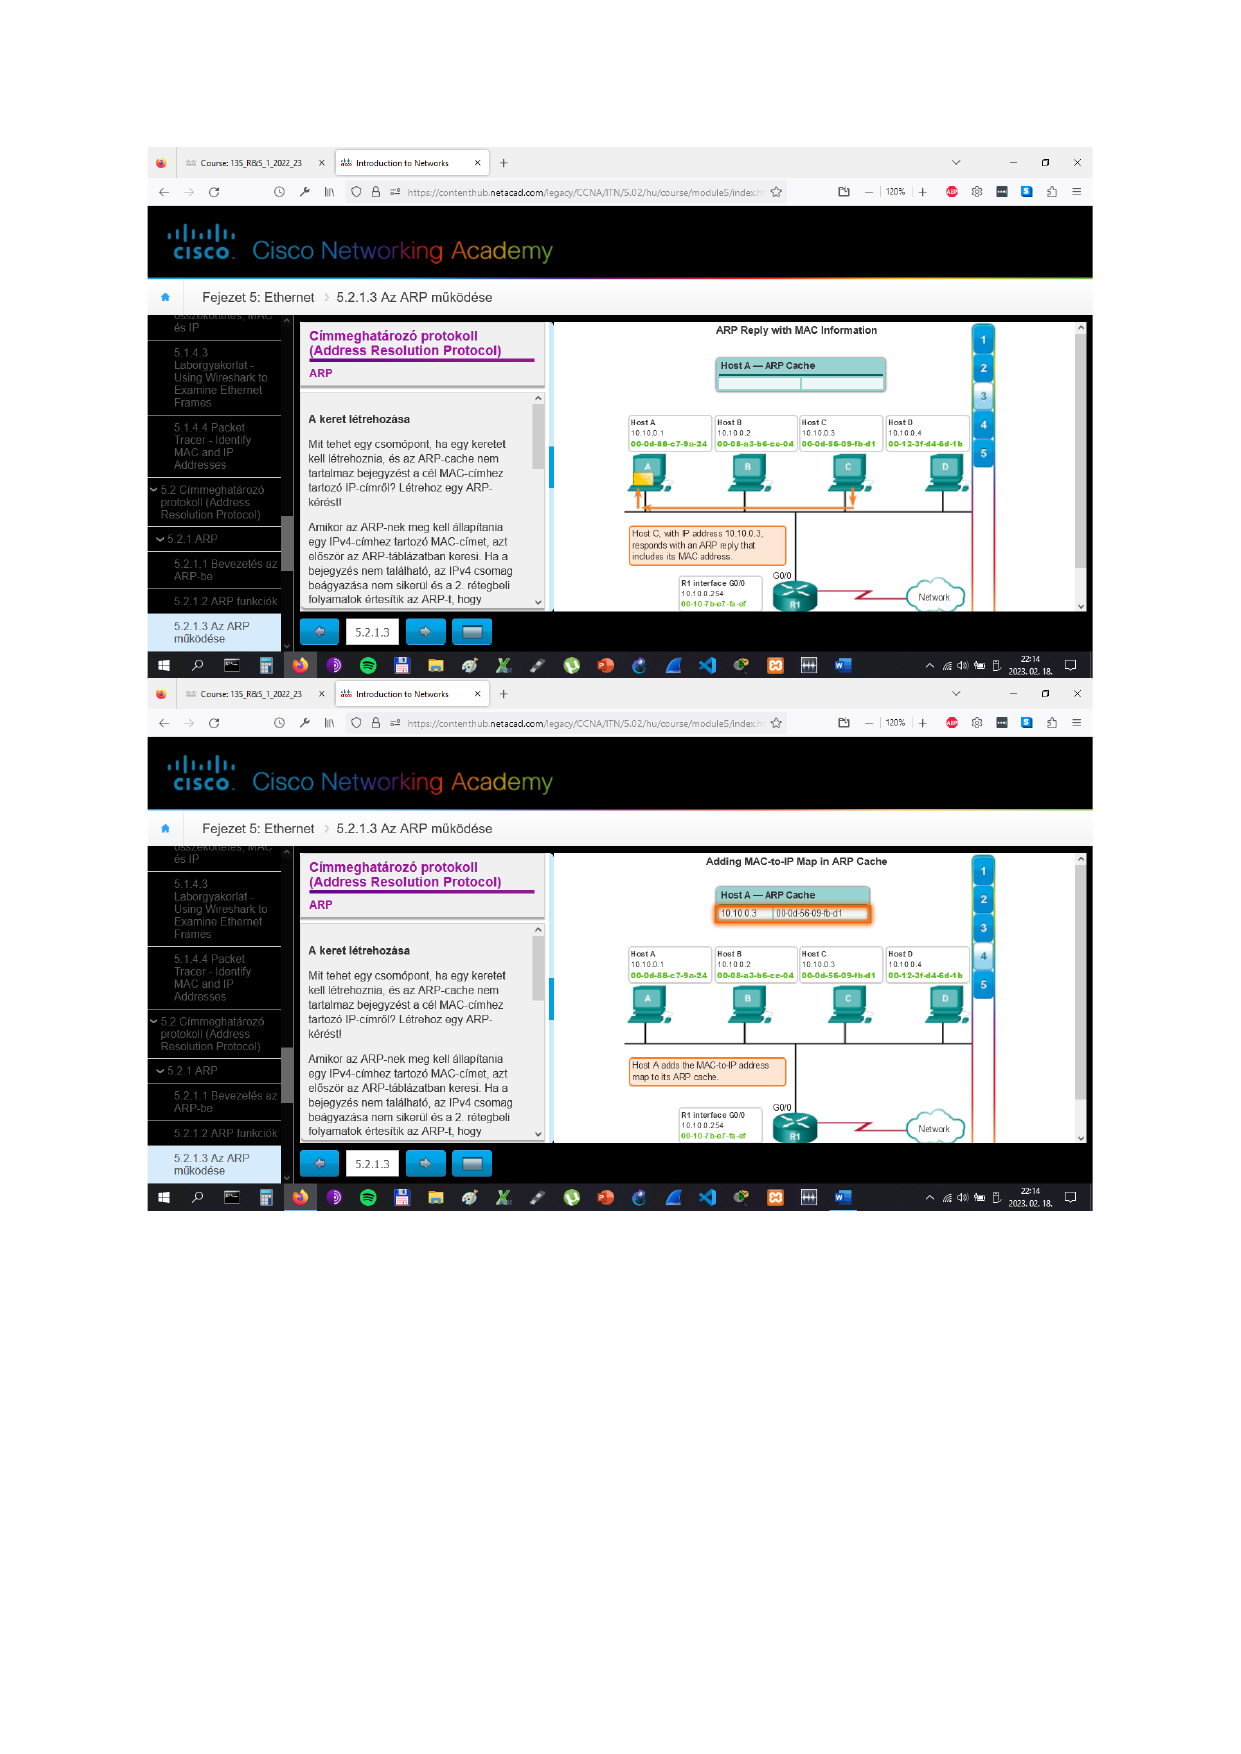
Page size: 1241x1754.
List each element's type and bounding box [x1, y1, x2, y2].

picture [147, 147, 1093, 1211]
